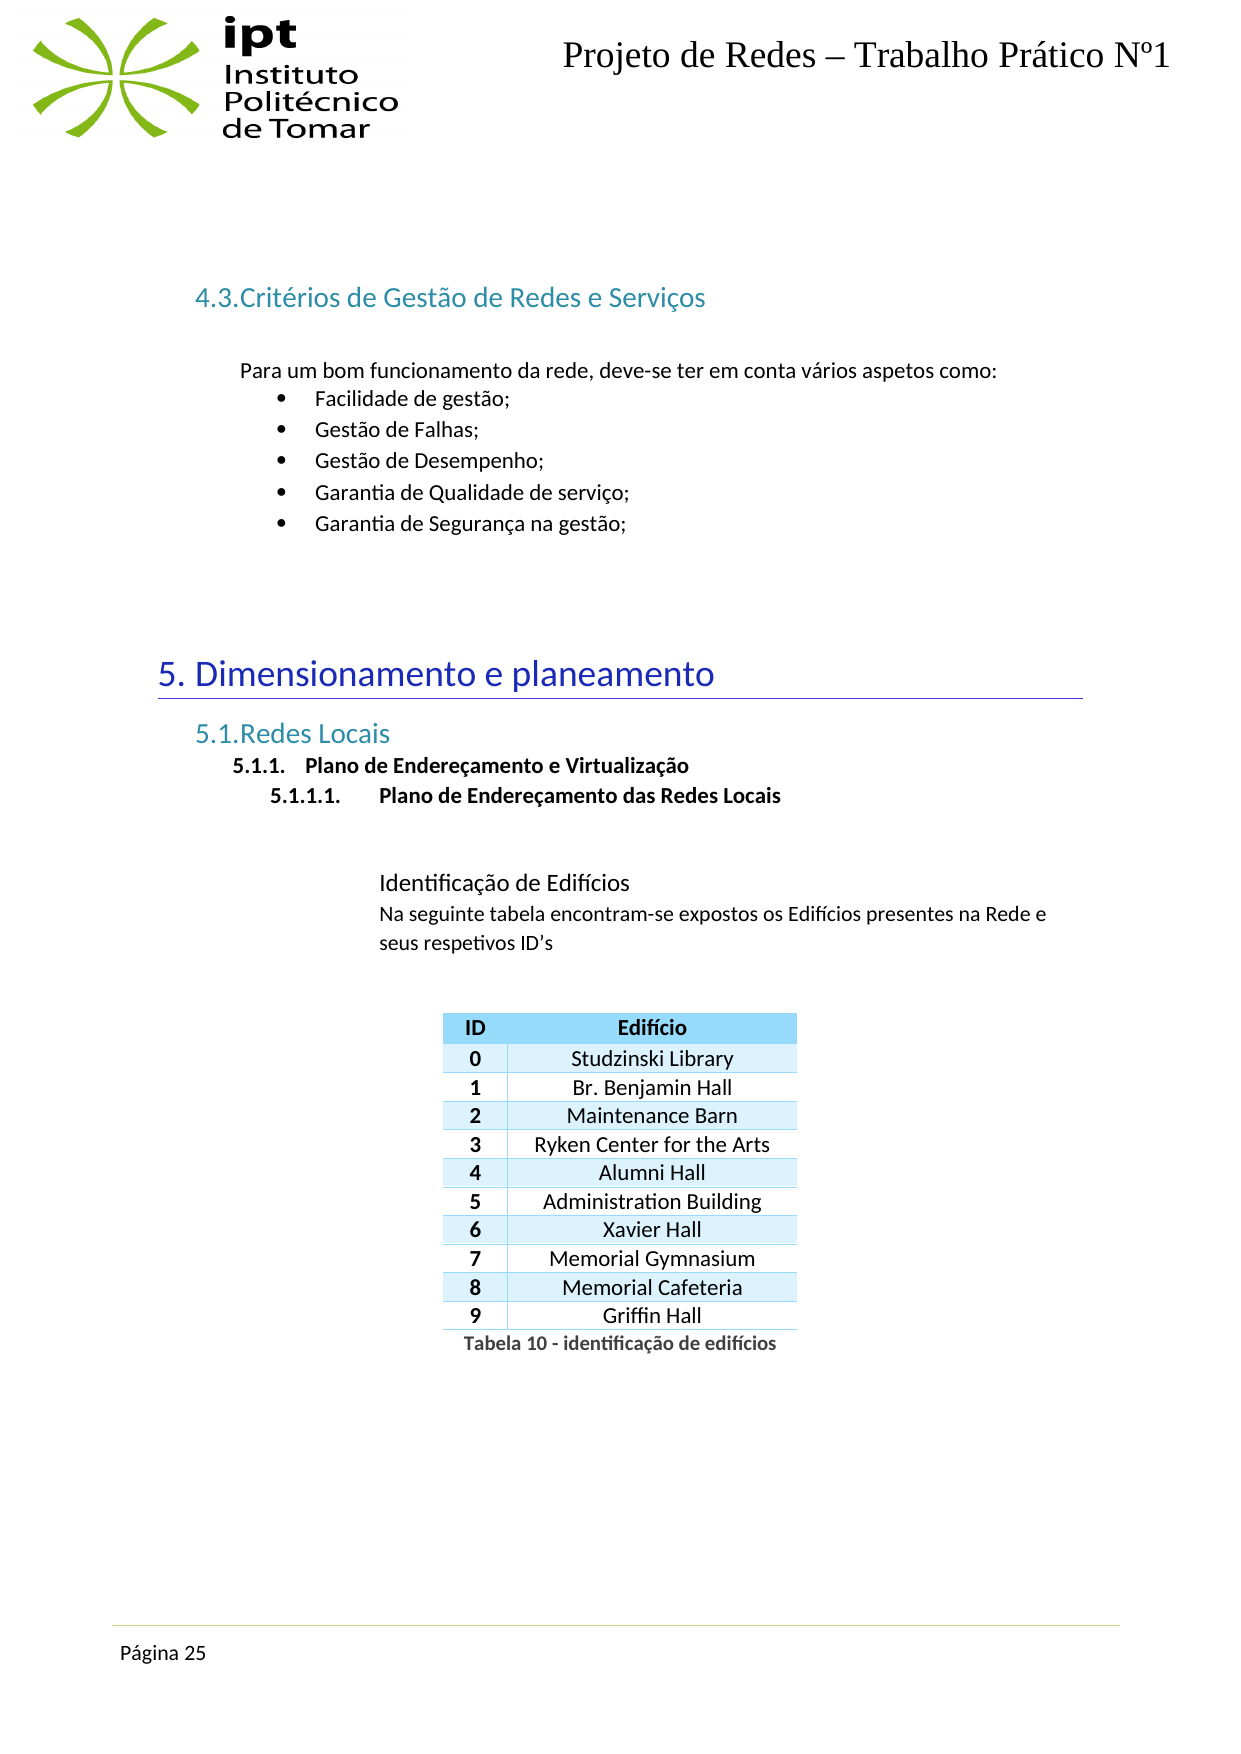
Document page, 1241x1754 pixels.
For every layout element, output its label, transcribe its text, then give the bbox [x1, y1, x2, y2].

list Plano de Endereçamento das Redes Locais [270, 782, 1083, 810]
table_cell 6 [443, 1216, 507, 1243]
table_cell Memorial Cafeteria [508, 1273, 797, 1301]
subtitle Dimensionamento e planeamento [157, 650, 1083, 699]
table_cell Memorial Gymnasium [508, 1245, 797, 1272]
table_cell Griffin Hall [508, 1302, 797, 1329]
picture [14, 6, 408, 151]
table_cell 2 [443, 1102, 507, 1129]
list Gestão de Desempenho; [277, 447, 1083, 475]
table_cell Xavier Hall [508, 1216, 797, 1243]
table_cell Studzinski Library [508, 1044, 797, 1072]
table_cell 0 [443, 1044, 507, 1072]
table_cell Administration Building [508, 1188, 797, 1215]
table_cell 9 [443, 1302, 507, 1329]
list Plano de Endereçamento e Virtualização [232, 751, 1083, 779]
table_cell Ryken Center for the Arts [508, 1130, 797, 1158]
table_cell Maintenance Barn [508, 1102, 797, 1129]
table_cell 7 [443, 1245, 507, 1272]
table_cell Br. Benjamin Hall [508, 1073, 797, 1101]
table_cell 8 [443, 1273, 507, 1301]
table_cell 4 [443, 1159, 507, 1186]
list Facilidade de gestão; [277, 384, 1083, 412]
table_cell 5 [443, 1188, 507, 1215]
table_header ID [443, 1013, 507, 1041]
subtitle Identificação de Edifícios [379, 867, 1083, 897]
list Garantia de Qualidade de serviço; [277, 478, 1083, 506]
table_cell 1 [443, 1073, 507, 1101]
text Na seguinte tabela encontram-se expostos os Edifícios presentes na Rede e seus respetivos ID’s [379, 900, 1083, 956]
list Gestão de Falhas; [277, 416, 1083, 443]
subtitle Critérios de Gestão de Redes e Serviços [195, 279, 1083, 314]
subtitle Redes Locais [195, 715, 1083, 751]
table_cell 3 [443, 1130, 507, 1158]
list Garantia de Segurança na gestão; [277, 509, 1083, 537]
table_header Edifício [507, 1013, 797, 1041]
table_cell Alumni Hall [508, 1159, 797, 1186]
text Para um bom funcionamento da rede, deve-se ter em conta vários aspetos como: [240, 356, 1083, 384]
